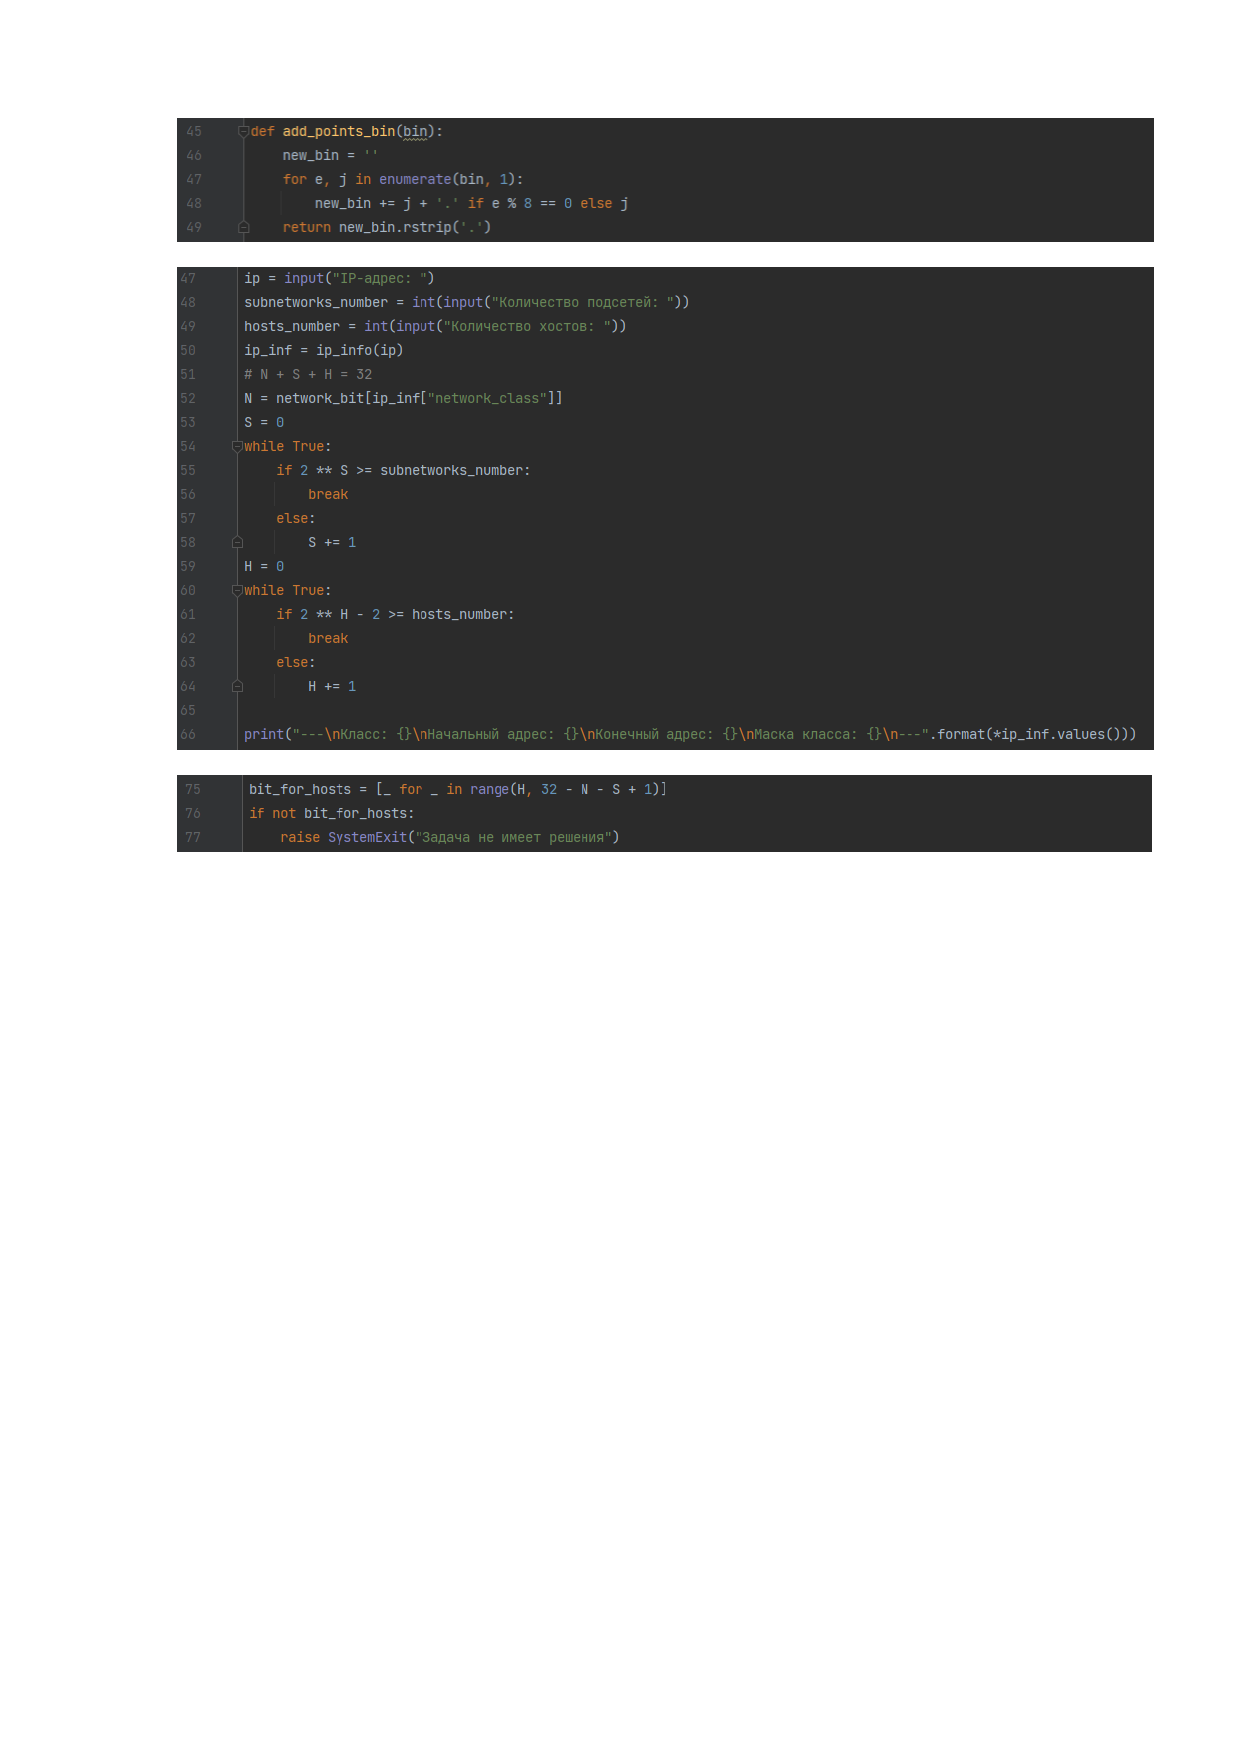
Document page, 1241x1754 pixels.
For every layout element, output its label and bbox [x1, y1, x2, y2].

picture [177, 267, 1154, 750]
picture [177, 775, 1152, 852]
picture [177, 118, 1154, 242]
